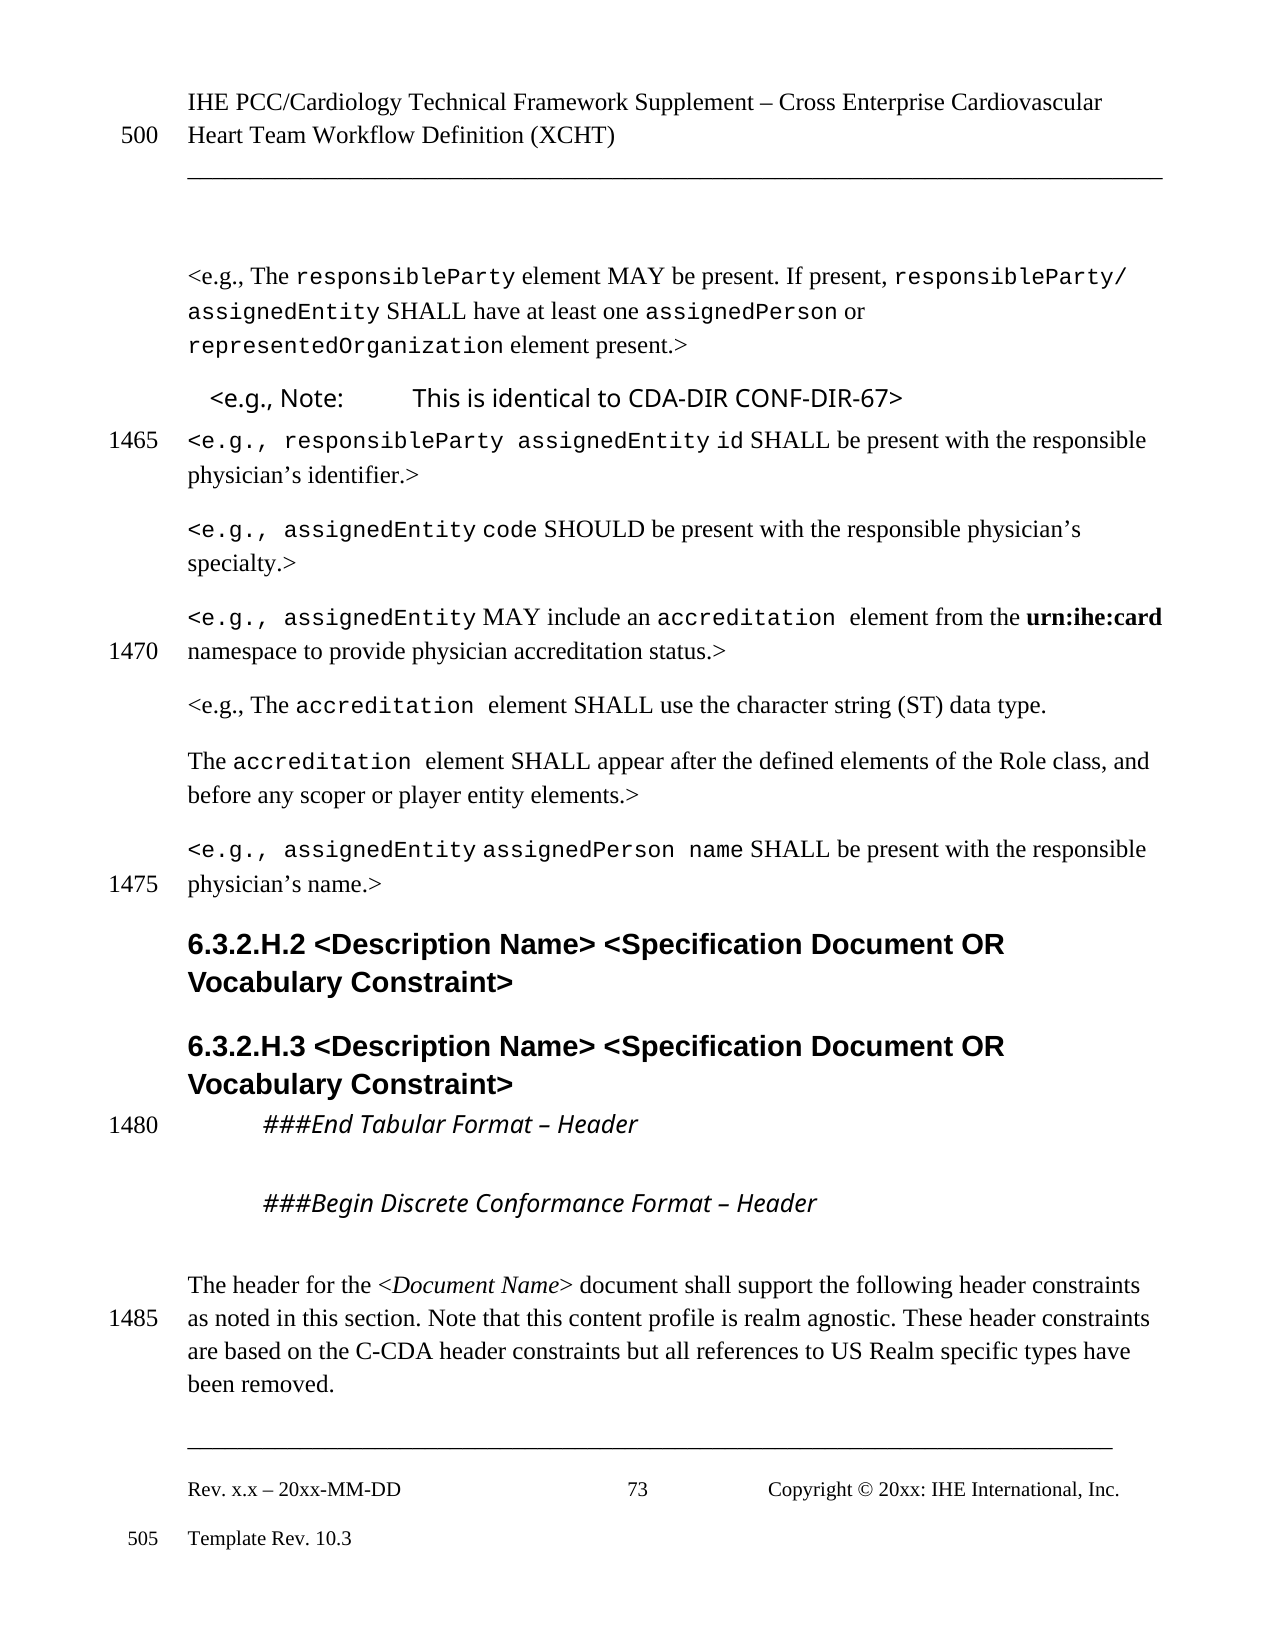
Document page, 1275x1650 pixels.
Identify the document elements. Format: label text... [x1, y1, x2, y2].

subtitle 6.3.2.H.2 <Description Name> <Specification Document OR Vocabulary Constraint> [187, 927, 1162, 999]
text <e.g., assignedEntity MAY include an accreditation element from the urn:ihe:card namespace to provide physician accreditation status.> [187, 602, 1162, 665]
subtitle 6.3.2.H.3 <Description Name> <Specification Document OR Vocabulary Constraint> [187, 1029, 1162, 1101]
text <e.g., The responsibleParty element MAY be present. If present, responsibleParty/ assignedEntity SHALL have at least one assignedPerson or representedOrganization element present.> [187, 261, 1162, 360]
text ###Begin Discrete Conformance Format – Header [262, 1191, 1162, 1218]
text The header for the <Document Name> document shall support the following header constraints as noted in this section. Note that this content profile is realm agnostic. These header constraints are based on the C-CDA header constraints but all references to US Realm specific types have been removed. [187, 1270, 1162, 1398]
text <e.g., responsibleParty assignedEntity id SHALL be present with the responsible physician’s identifier.> [187, 425, 1162, 488]
text <e.g., The accreditation element SHALL use the character string (ST) data type. [187, 690, 1162, 721]
text The accreditation element SHALL appear after the defined elements of the Role class, and before any scoper or player entity elements.> [187, 746, 1162, 809]
text <e.g., Note: This is identical to CDA-DIR CONF-DIR-67> [187, 386, 1162, 413]
text <e.g., assignedEntity code SHOULD be present with the responsible physician’s specialty.> [187, 514, 1162, 577]
text ###End Tabular Format – Header [262, 1112, 1162, 1139]
text <e.g., assignedEntity assignedPerson name SHALL be present with the responsible physician’s name.> [187, 834, 1162, 897]
